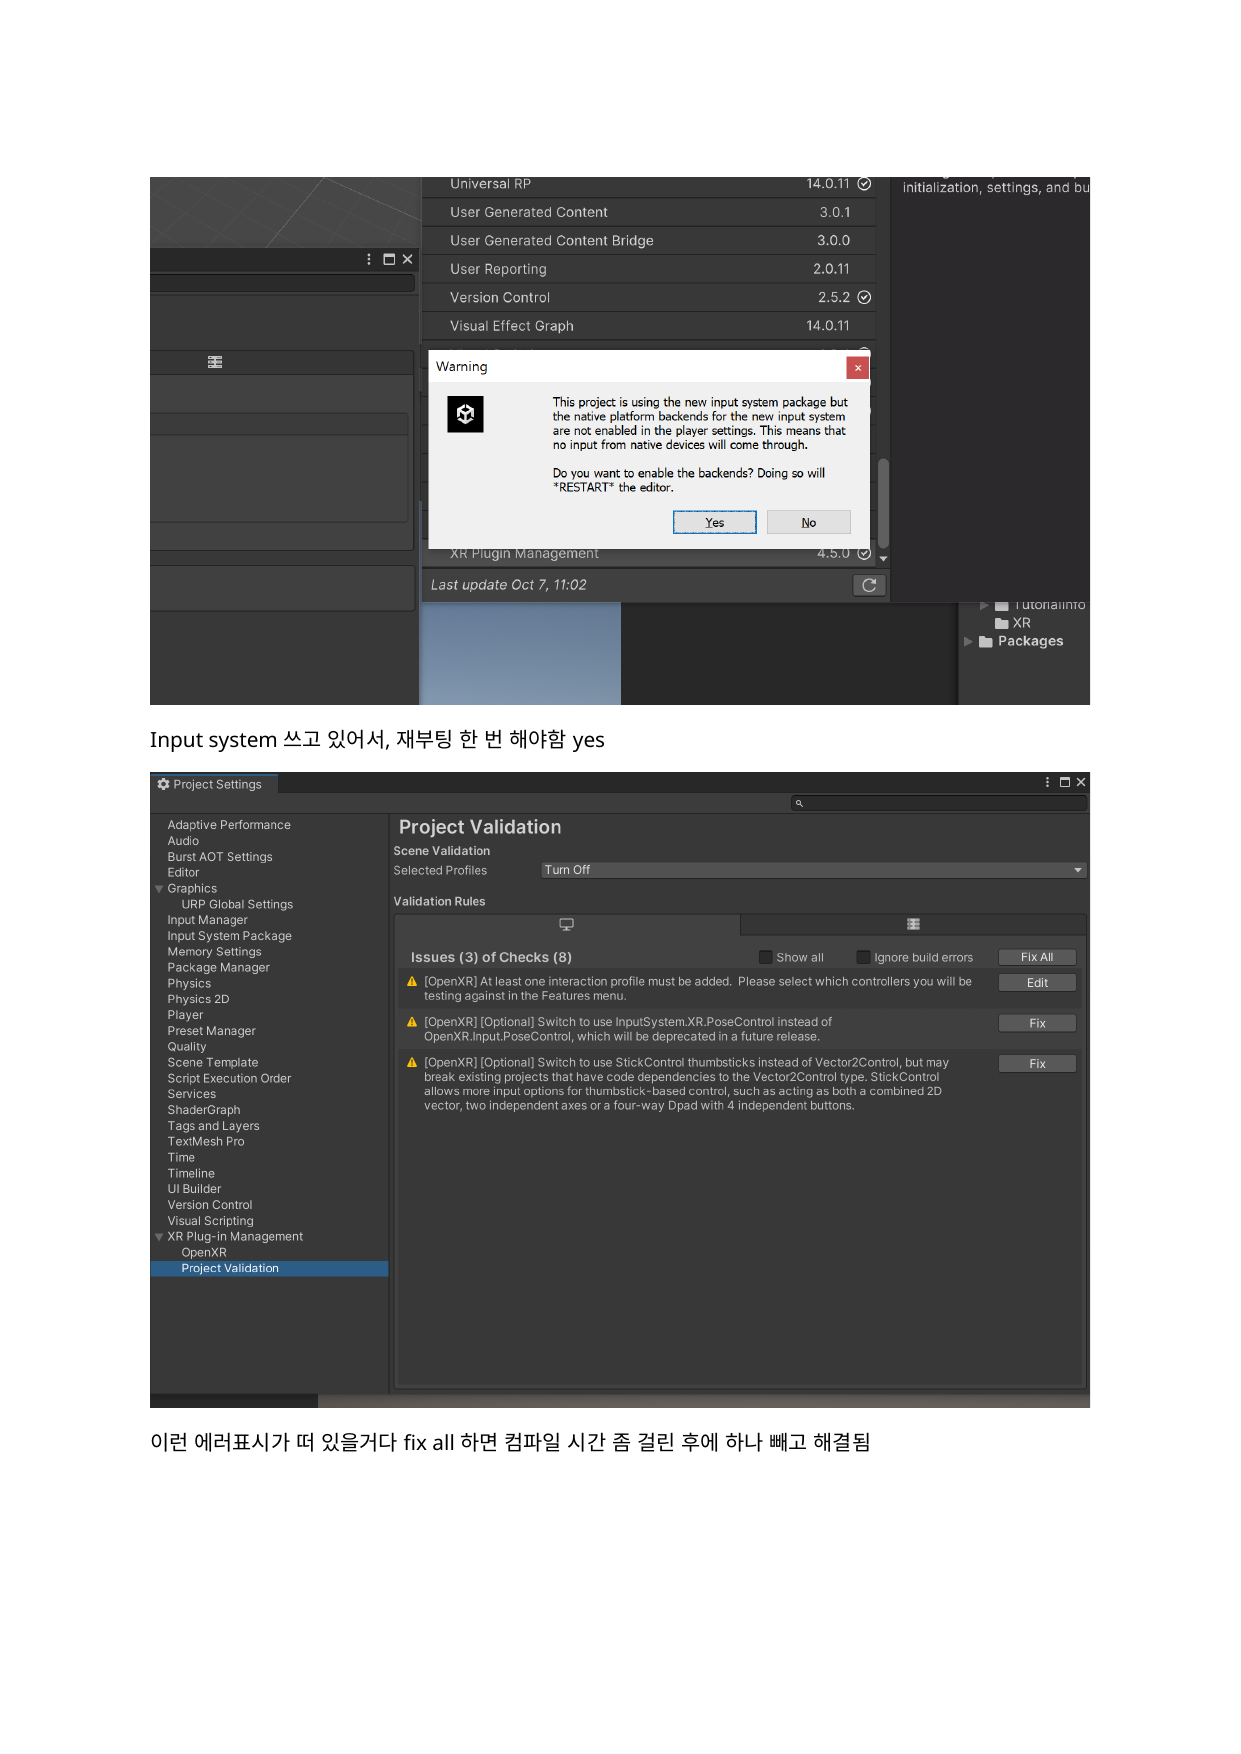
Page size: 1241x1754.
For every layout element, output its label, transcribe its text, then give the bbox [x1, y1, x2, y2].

text 이런 에러표시가 떠 있을거다 fix all 하면 컴파일 시간 좀 걸린 후에 하나 빼고 해결됨 [150, 1426, 1090, 1456]
text Input system 쓰고 있어서, 재부팅 한 번 해야함 yes [150, 723, 1090, 753]
picture [150, 177, 1091, 705]
picture [150, 772, 1091, 1408]
